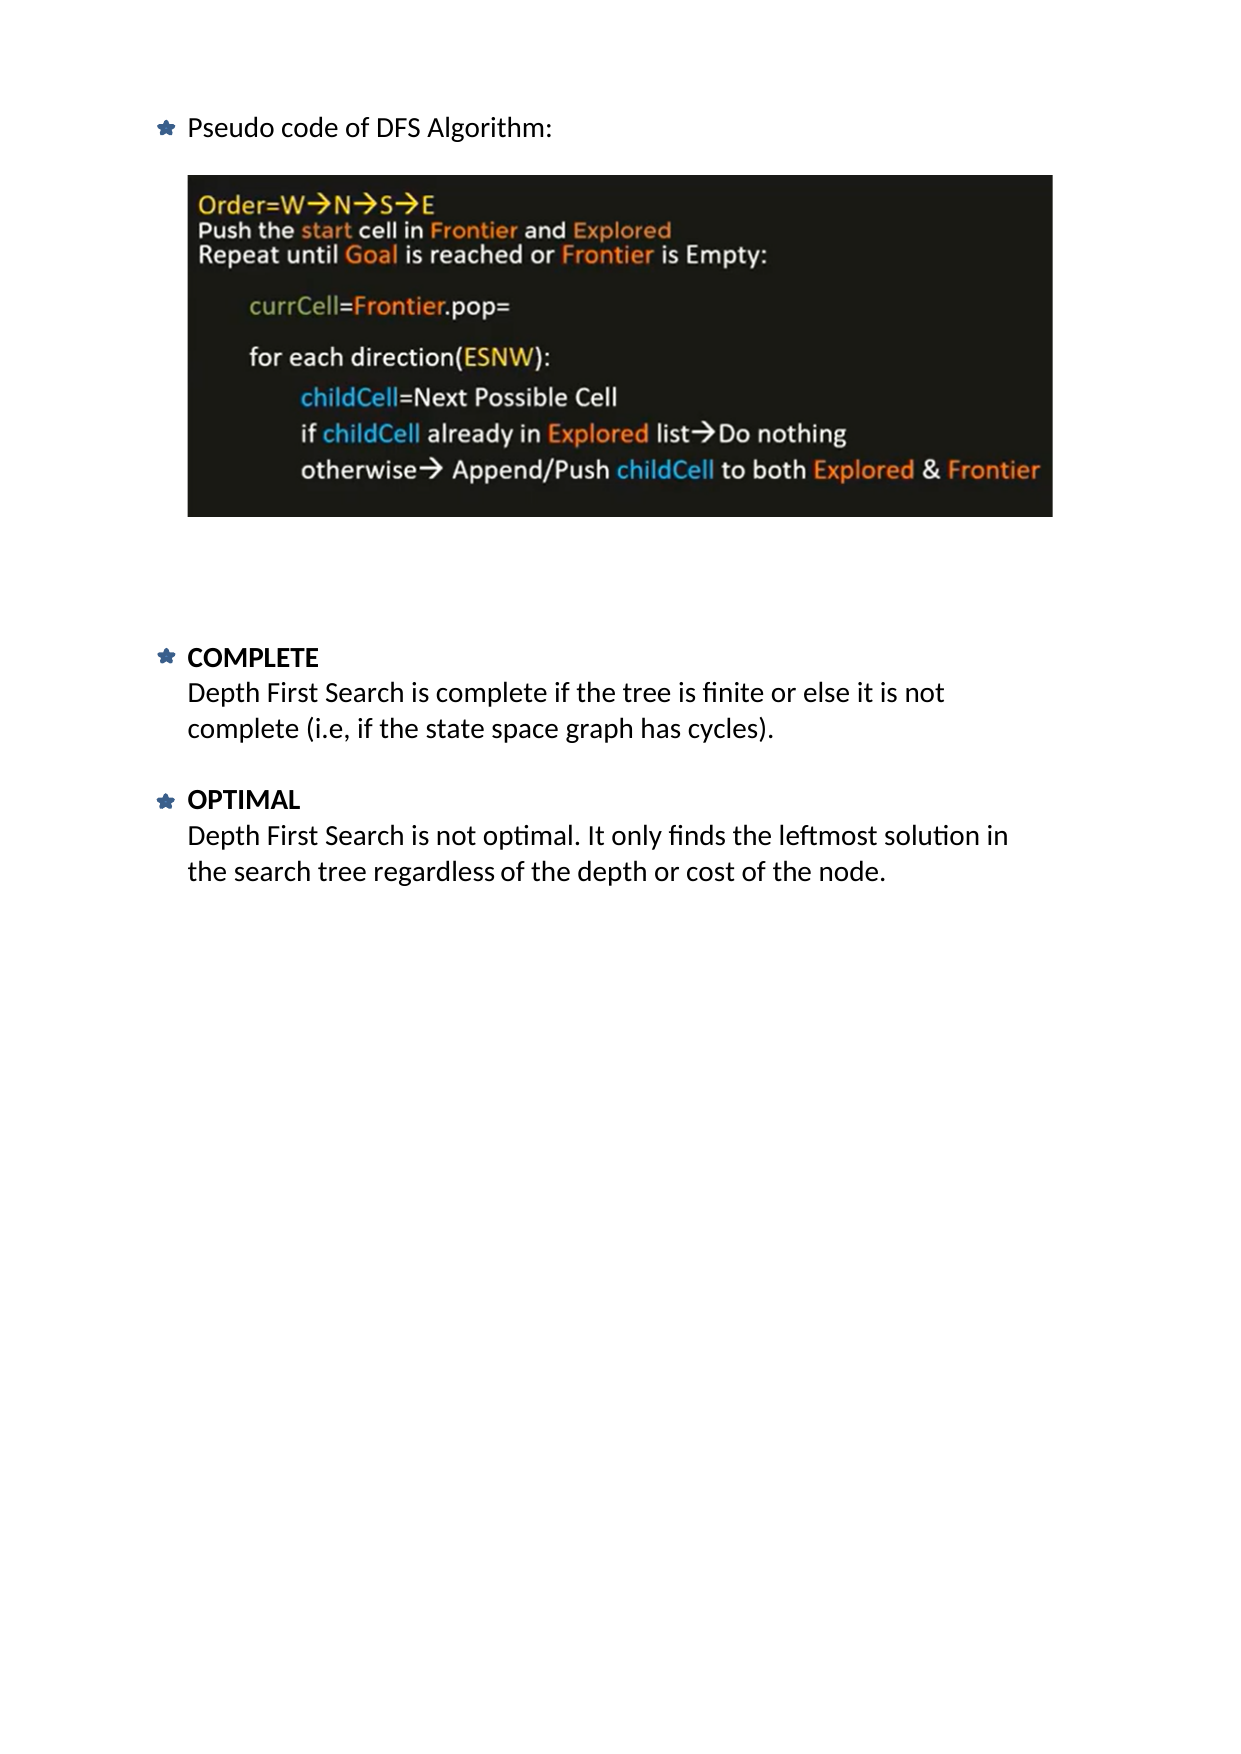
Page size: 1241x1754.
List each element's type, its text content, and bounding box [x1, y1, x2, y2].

text COMPLETE [187, 639, 1053, 674]
picture [187, 175, 1053, 517]
text Depth First Search is complete if the tree is finite or else it is not complete (i.e, if the state space graph has cycles). [187, 674, 1053, 746]
text Pseudo code of DFS Algorithm: [187, 109, 1053, 145]
text Depth First Search is not optimal. It only finds the leftmost solution in the search tree regardless of the depth or cost of the node. [187, 817, 1053, 888]
text OPTIMAL [187, 781, 1053, 817]
